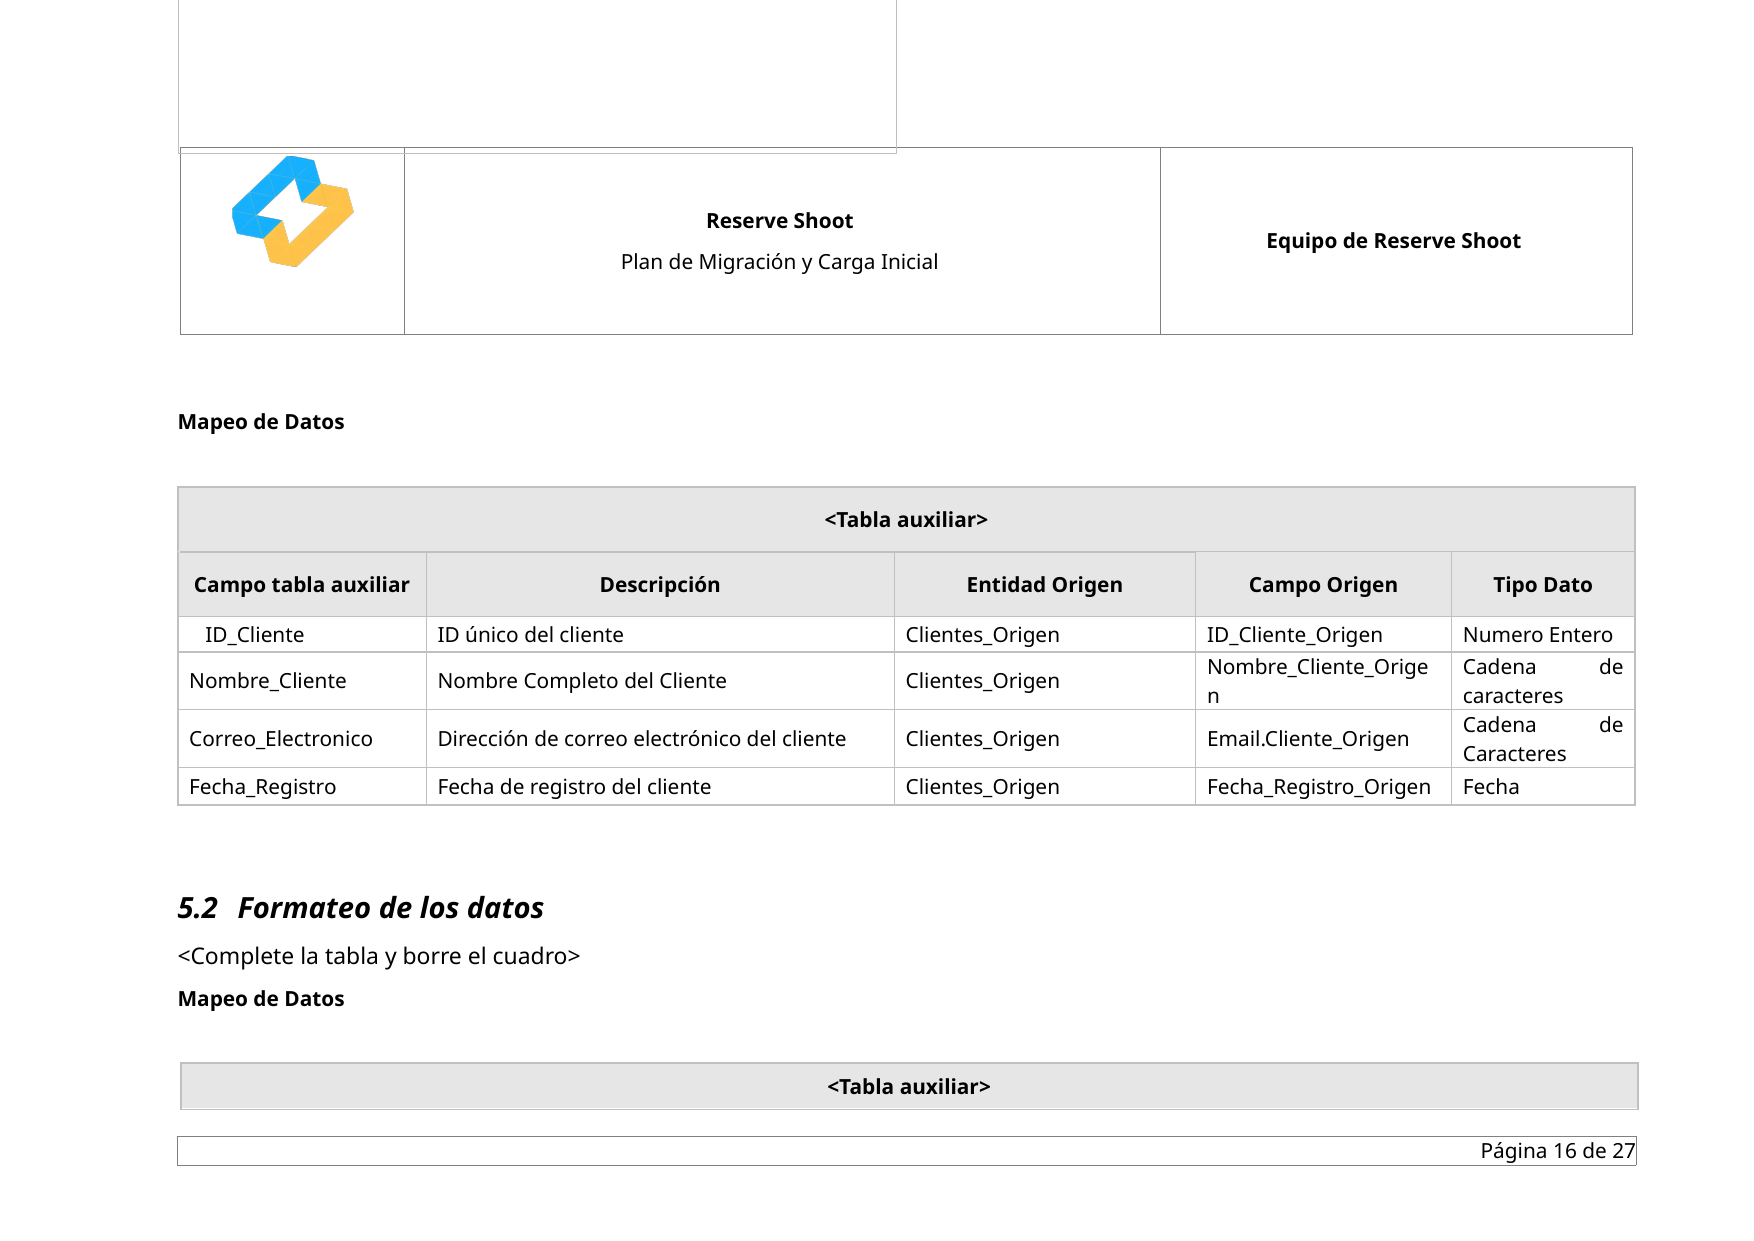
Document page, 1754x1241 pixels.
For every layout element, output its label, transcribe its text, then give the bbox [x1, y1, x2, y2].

table_header <Tabla auxiliar> [179, 488, 1634, 551]
table_cell Cadena de Caracteres [1452, 710, 1634, 767]
table_cell Nombre_Cliente [179, 653, 426, 709]
table_cell Clientes_Origen [895, 617, 1195, 651]
table_header <Tabla auxiliar> [182, 1064, 1637, 1108]
table_cell Fecha [1452, 768, 1634, 804]
subtitle Formateo de los datos [177, 888, 1636, 927]
table_cell Clientes_Origen [895, 768, 1195, 804]
table_cell Dirección de correo electrónico del cliente [427, 710, 894, 767]
table_cell ID único del cliente [427, 617, 894, 651]
table_cell Email.Cliente_Origen [1196, 710, 1451, 767]
table_cell Campo tabla auxiliar [179, 553, 426, 616]
table_cell Clientes_Origen [895, 710, 1195, 767]
text <Complete la tabla y borre el cuadro> [177, 940, 1636, 971]
text Mapeo de Datos [177, 407, 1636, 436]
table_cell Descripción [427, 553, 894, 616]
table_cell Fecha_Registro_Origen [1196, 768, 1451, 804]
table_cell Cadena de caracteres [1452, 653, 1634, 709]
table_cell Fecha_Registro [179, 768, 426, 804]
table_cell Nombre Completo del Cliente [427, 653, 894, 709]
table_cell ID_Cliente_Origen [1196, 617, 1451, 651]
table_cell Fecha de registro del cliente [427, 768, 894, 804]
picture [217, 154, 369, 273]
table_cell Clientes_Origen [895, 653, 1195, 709]
table_cell Correo_Electronico [179, 710, 426, 767]
text Mapeo de Datos [177, 984, 1636, 1012]
table_cell Tipo Dato [1452, 552, 1634, 616]
table_cell Entidad Origen [895, 553, 1195, 616]
table_cell Campo Origen [1196, 552, 1451, 616]
table_cell ID_Cliente [179, 617, 426, 651]
table_cell Nombre_Cliente_Origen [1196, 653, 1451, 709]
table_cell Numero Entero [1452, 617, 1634, 651]
